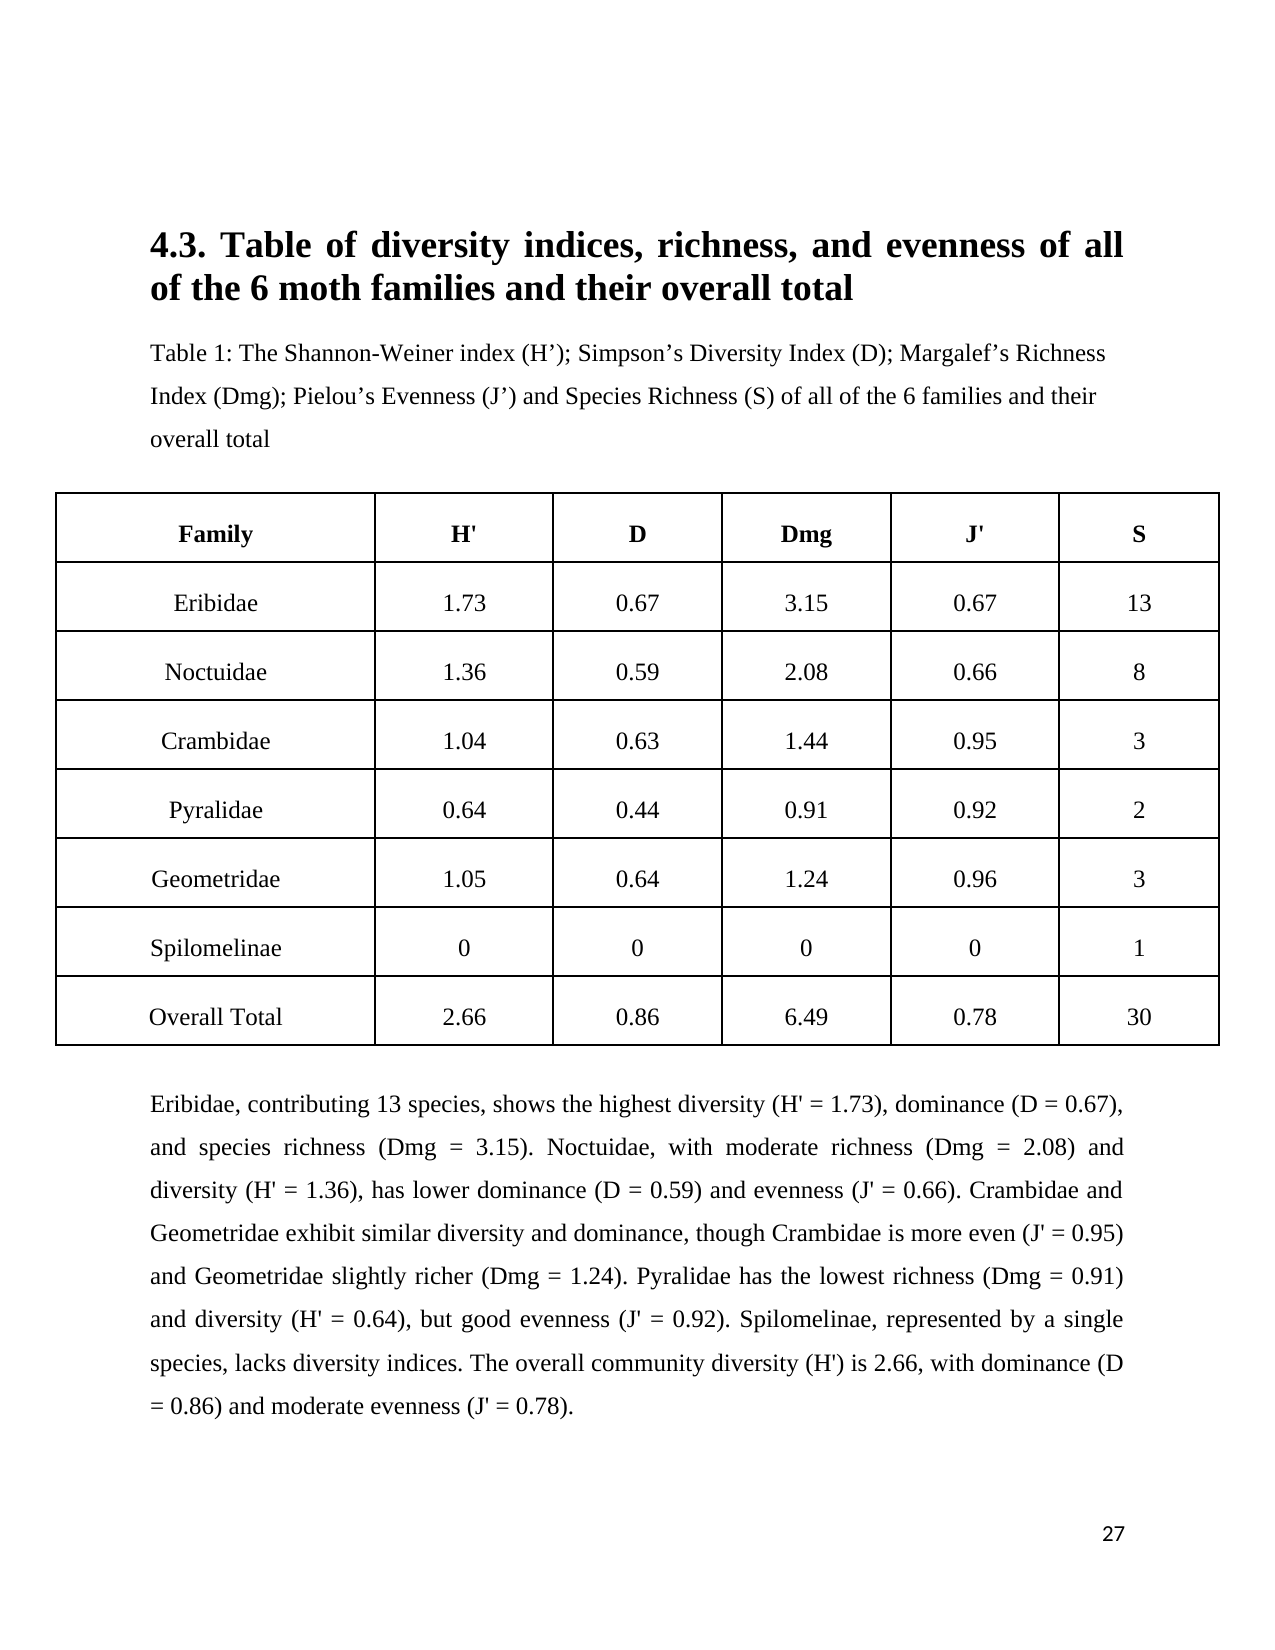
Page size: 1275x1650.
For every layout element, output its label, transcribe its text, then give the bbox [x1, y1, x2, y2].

text Eribidae, contributing 13 species, shows the highest diversity (H' = 1.73), dominance (D = 0.67), and species richness (Dmg = 3.15). Noctuidae, with moderate richness (Dmg = 2.08) and diversity (H' = 1.36), has lower dominance (D = 0.59) and evenness (J' = 0.66). Crambidae and Geometridae exhibit similar diversity and dominance, though Crambidae is more even (J' = 0.95) and Geometridae slightly richer (Dmg = 1.24). Pyralidae has the lowest richness (Dmg = 0.91) and diversity (H' = 0.64), but good evenness (J' = 0.92). Spilomelinae, represented by a single species, lacks diversity indices. The overall community diversity (H') is 2.66, with dominance (D = 0.86) and moderate evenness (J' = 0.78). [150, 1089, 1125, 1419]
table_cell Noctuidae [57, 632, 374, 699]
table_cell 0.96 [892, 839, 1058, 906]
text Table 1: The Shannon-Weiner index (H’); Simpson’s Diversity Index (D); Margalef’s Richness Index (Dmg); Pielou’s Evenness (J’) and Species Richness (S) of all of the 6 families and their overall total [150, 338, 1125, 453]
table_cell 0.95 [892, 701, 1058, 768]
table_cell Spilomelinae [57, 908, 374, 975]
table_cell Geometridae [57, 839, 374, 906]
table_cell 1.04 [376, 701, 552, 768]
table_cell 13 [1060, 563, 1218, 630]
table_cell Crambidae [57, 701, 374, 768]
table_cell 0 [892, 908, 1058, 975]
table_cell 1.36 [376, 632, 552, 699]
table_cell 1.73 [376, 563, 552, 630]
table_cell 3.15 [723, 563, 890, 630]
table_cell 0.92 [892, 770, 1058, 837]
table_cell 6.49 [723, 977, 890, 1044]
subtitle 4.3. Table of diversity indices, richness, and evenness of all of the 6 moth families and their overall total [150, 222, 1125, 308]
table_cell 0.66 [892, 632, 1058, 699]
table_header Dmg [723, 494, 890, 561]
table_cell 0.44 [554, 770, 721, 837]
table_cell 2.66 [376, 977, 552, 1044]
table_cell Pyralidae [57, 770, 374, 837]
table_cell 0.78 [892, 977, 1058, 1044]
table_cell 3 [1060, 701, 1218, 768]
table_cell 30 [1060, 977, 1218, 1044]
table_header Family [57, 494, 374, 561]
table_header S [1060, 494, 1218, 561]
table_cell 1 [1060, 908, 1218, 975]
table_cell 0.91 [723, 770, 890, 837]
table_cell 1.05 [376, 839, 552, 906]
table_cell 8 [1060, 632, 1218, 699]
table_header J' [892, 494, 1058, 561]
table_cell 0 [376, 908, 552, 975]
table_header H' [376, 494, 552, 561]
table_cell 0 [554, 908, 721, 975]
table_header D [554, 494, 721, 561]
table_cell 0 [723, 908, 890, 975]
table_cell 2.08 [723, 632, 890, 699]
table_cell 0.67 [892, 563, 1058, 630]
table_cell 0.64 [554, 839, 721, 906]
table_cell 0.64 [376, 770, 552, 837]
table_cell 1.44 [723, 701, 890, 768]
table_cell 0.86 [554, 977, 721, 1044]
table_cell Eribidae [57, 563, 374, 630]
table_cell 3 [1060, 839, 1218, 906]
table_cell 0.67 [554, 563, 721, 630]
table_cell Overall Total [57, 977, 374, 1044]
table_cell 0.63 [554, 701, 721, 768]
table_cell 1.24 [723, 839, 890, 906]
table_cell 0.59 [554, 632, 721, 699]
table_cell 2 [1060, 770, 1218, 837]
